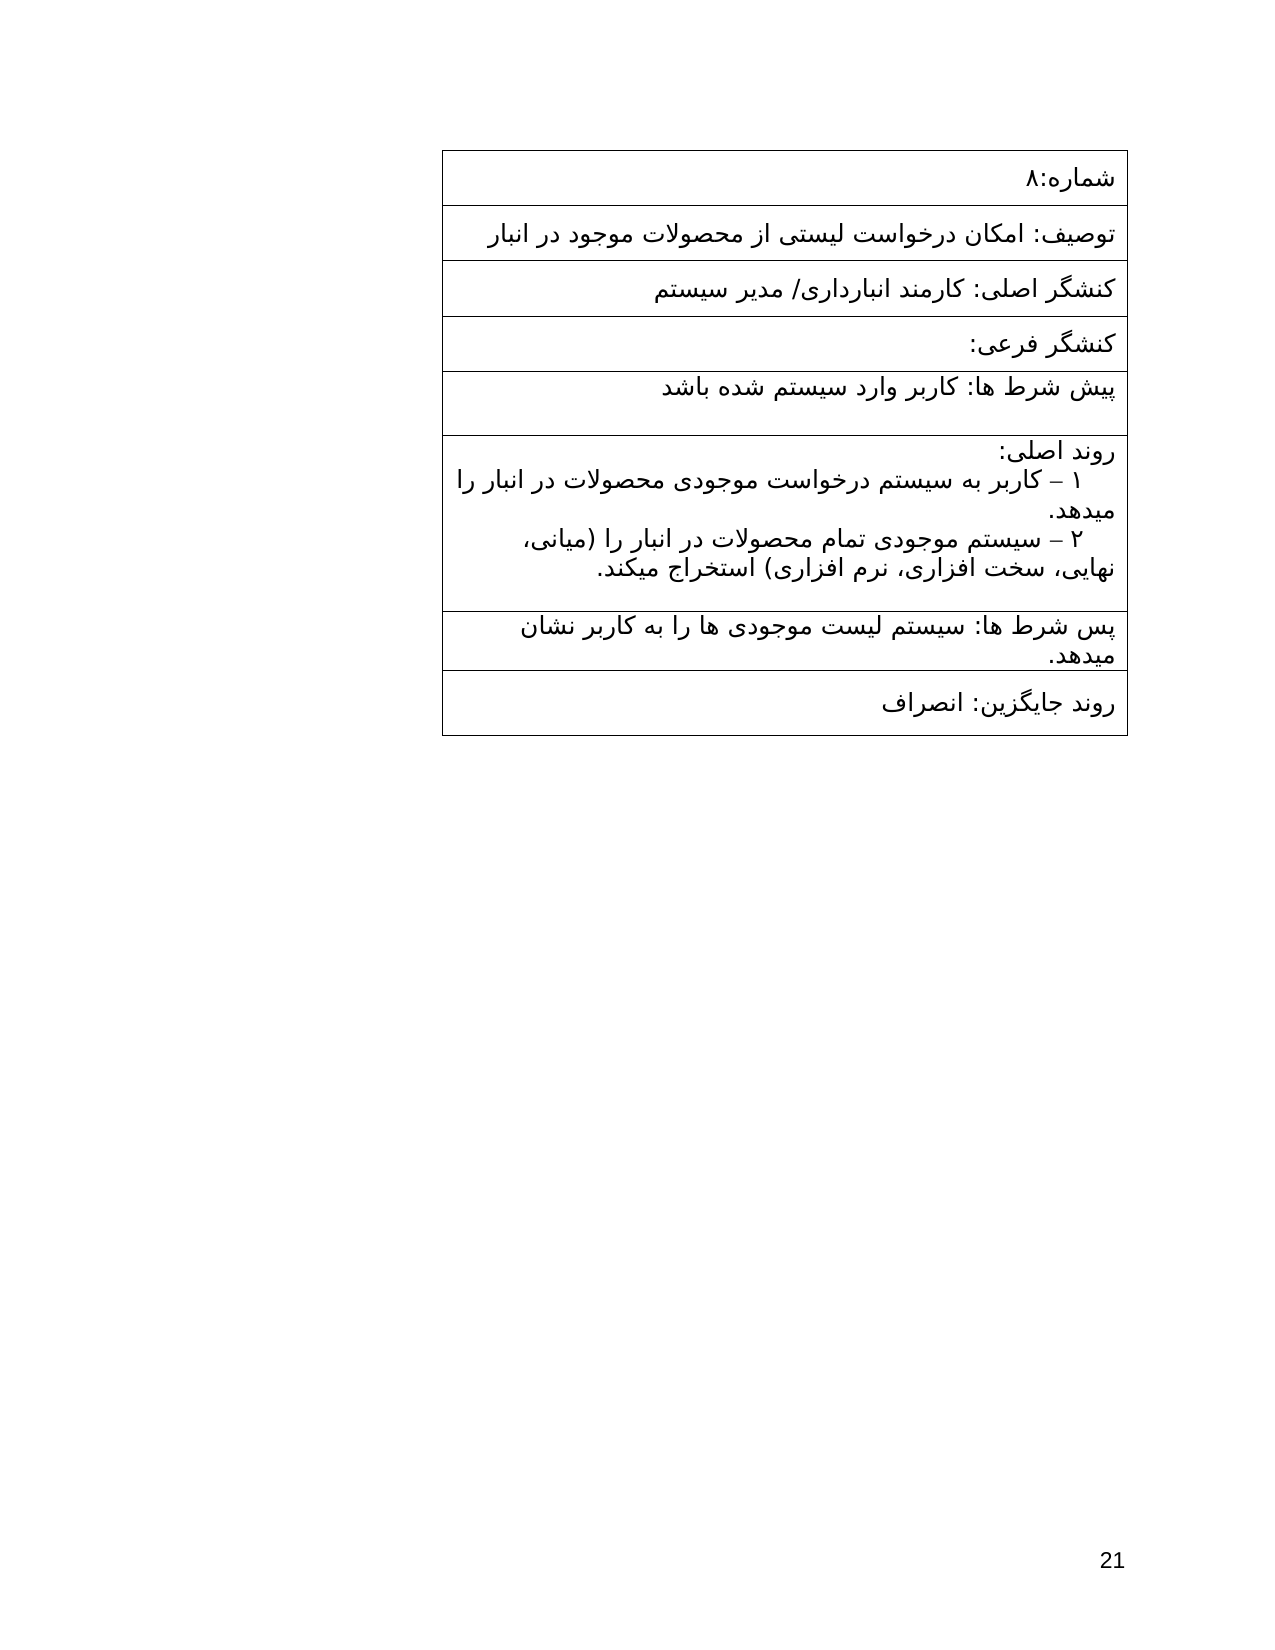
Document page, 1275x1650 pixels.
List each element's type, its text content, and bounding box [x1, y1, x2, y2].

table_cell کنشگر اصلی: کارمند انبارداری/ مدیر سیستم [443, 261, 1127, 316]
table_cell شماره:۸ [443, 151, 1127, 205]
table_cell توصیف: امکان درخواست لیستی از محصولات موجود در انبار [443, 206, 1127, 260]
table_cell کنشگر فرعی: [443, 317, 1127, 371]
table_cell پیش شرط ها: کاربر وارد سیستم شده باشد [443, 372, 1127, 435]
table_cell پس شرط ها: سیستم لیست موجودی ها را به کاربر نشان میدهد. [443, 612, 1127, 670]
table_cell روند اصلی: ۱ – کاربر به سیستم درخواست موجودی محصولات در انبار را میدهد. ۲ – سیستم موجودی تمام محصولات در انبار را (میانی، نهایی، سخت افزاری، نرم افزاری) استخراج میکند. [443, 436, 1127, 611]
table_cell روند جایگزین: انصراف [443, 671, 1127, 735]
